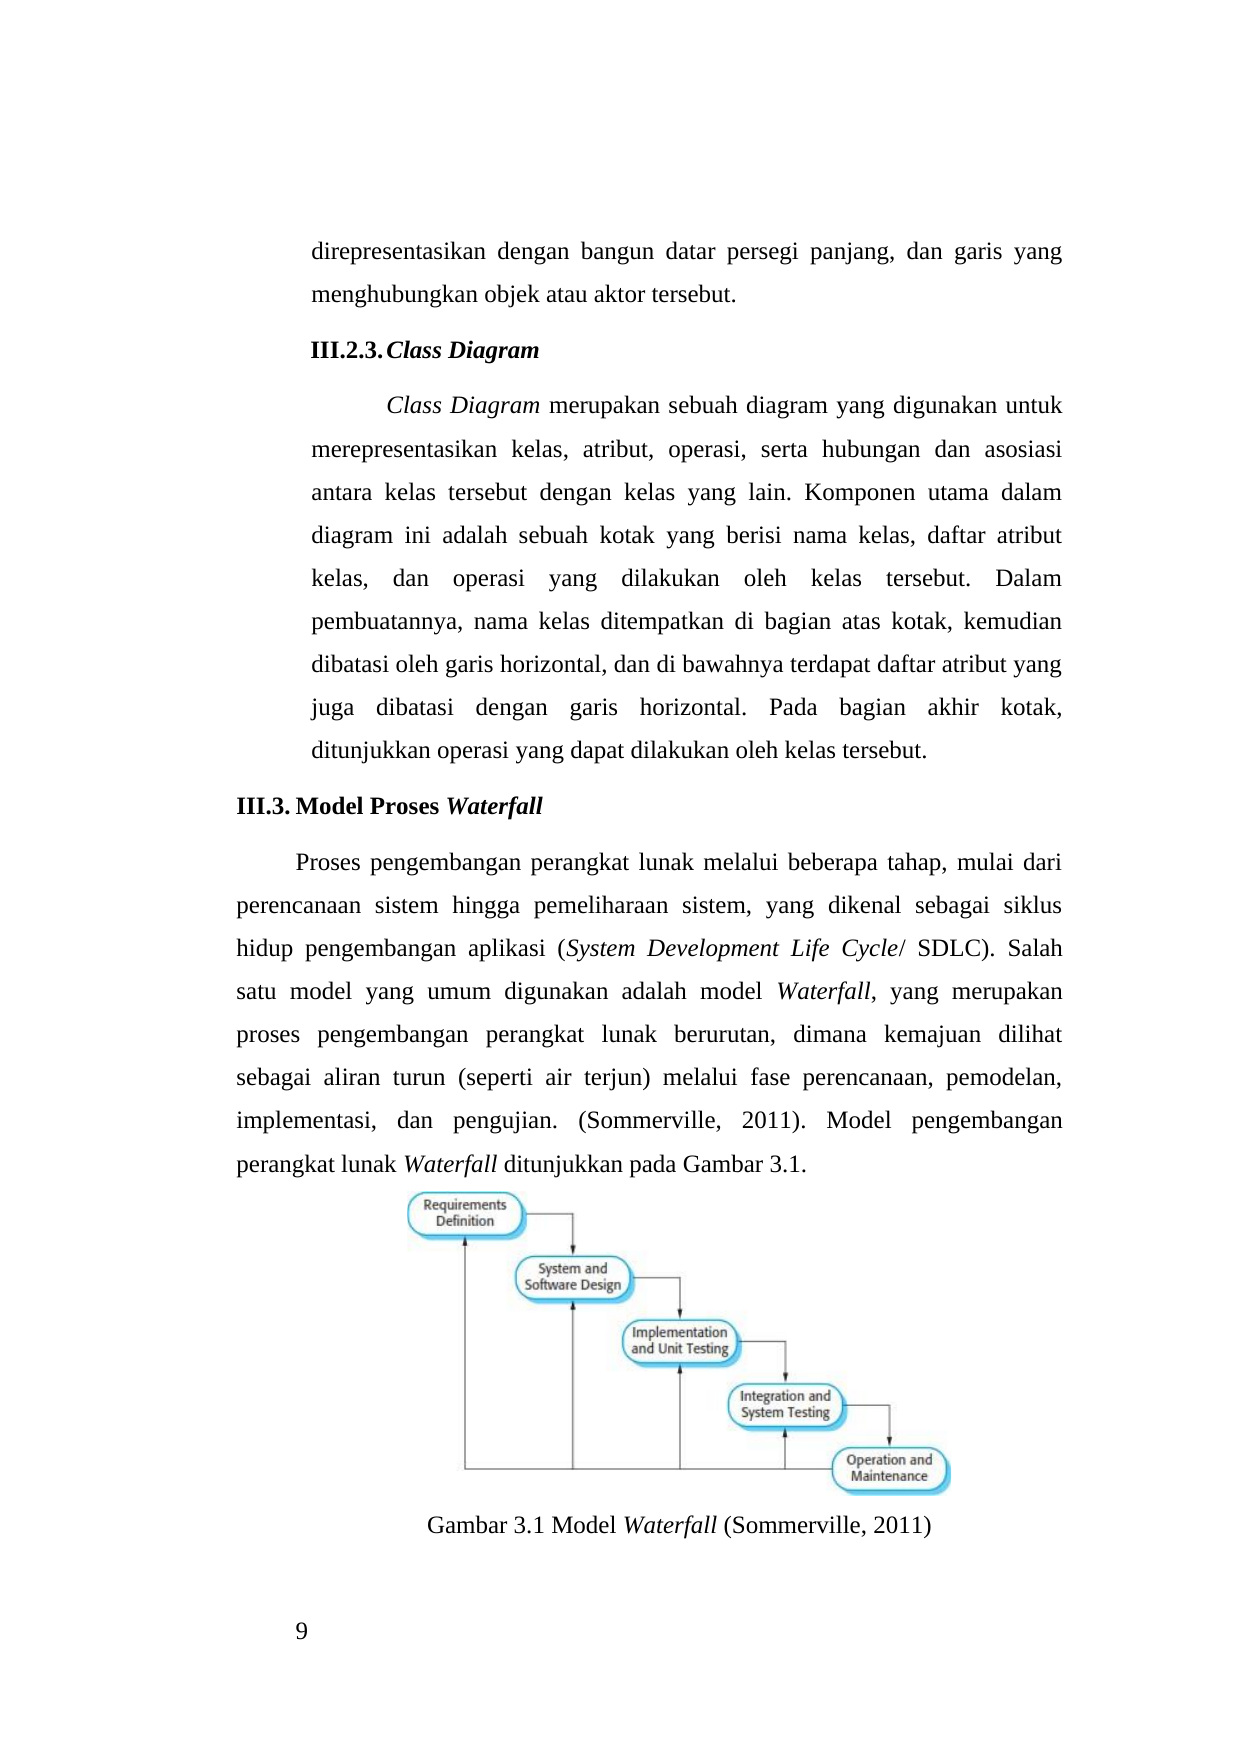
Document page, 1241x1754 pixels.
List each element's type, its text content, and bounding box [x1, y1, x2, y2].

picture [407, 1191, 952, 1496]
subtitle Model Proses Waterfall [236, 791, 1063, 820]
subtitle Class Diagram [310, 335, 1063, 364]
text Proses pengembangan perangkat lunak melalui beberapa tahap, mulai dari perencanaan sistem hingga pemeliharaan sistem, yang dikenal sebagai siklus hidup pengembangan aplikasi (System Development Life Cycle/ SDLC). Salah satu model yang umum digunakan adalah model Waterfall, yang merupakan proses pengembangan perangkat lunak berurutan, dimana kemajuan dilihat sebagai aliran turun (seperti air terjun) melalui fase perencanaan, pemodelan, implementasi, dan pengujian. (Sommerville, 2011). Model pengembangan perangkat lunak Waterfall ditunjukkan pada Gambar 3.1. [236, 847, 1063, 1177]
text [311, 236, 1063, 308]
text Gambar 3.1 Model Waterfall (Sommerville, 2011) [236, 1510, 1063, 1539]
text Class Diagram merupakan sebuah diagram yang digunakan untuk merepresentasikan kelas, atribut, operasi, serta hubungan dan asosiasi antara kelas tersebut dengan kelas yang lain. Komponen utama dalam diagram ini adalah sebuah kotak yang berisi nama kelas, daftar atribut kelas, dan operasi yang dilakukan oleh kelas tersebut. Dalam pembuatannya, nama kelas ditempatkan di bagian atas kotak, kemudian dibatasi oleh garis horizontal, dan di bawahnya terdapat daftar atribut yang juga dibatasi dengan garis horizontal. Pada bagian akhir kotak, ditunjukkan operasi yang dapat dilakukan oleh kelas tersebut. [311, 391, 1063, 764]
